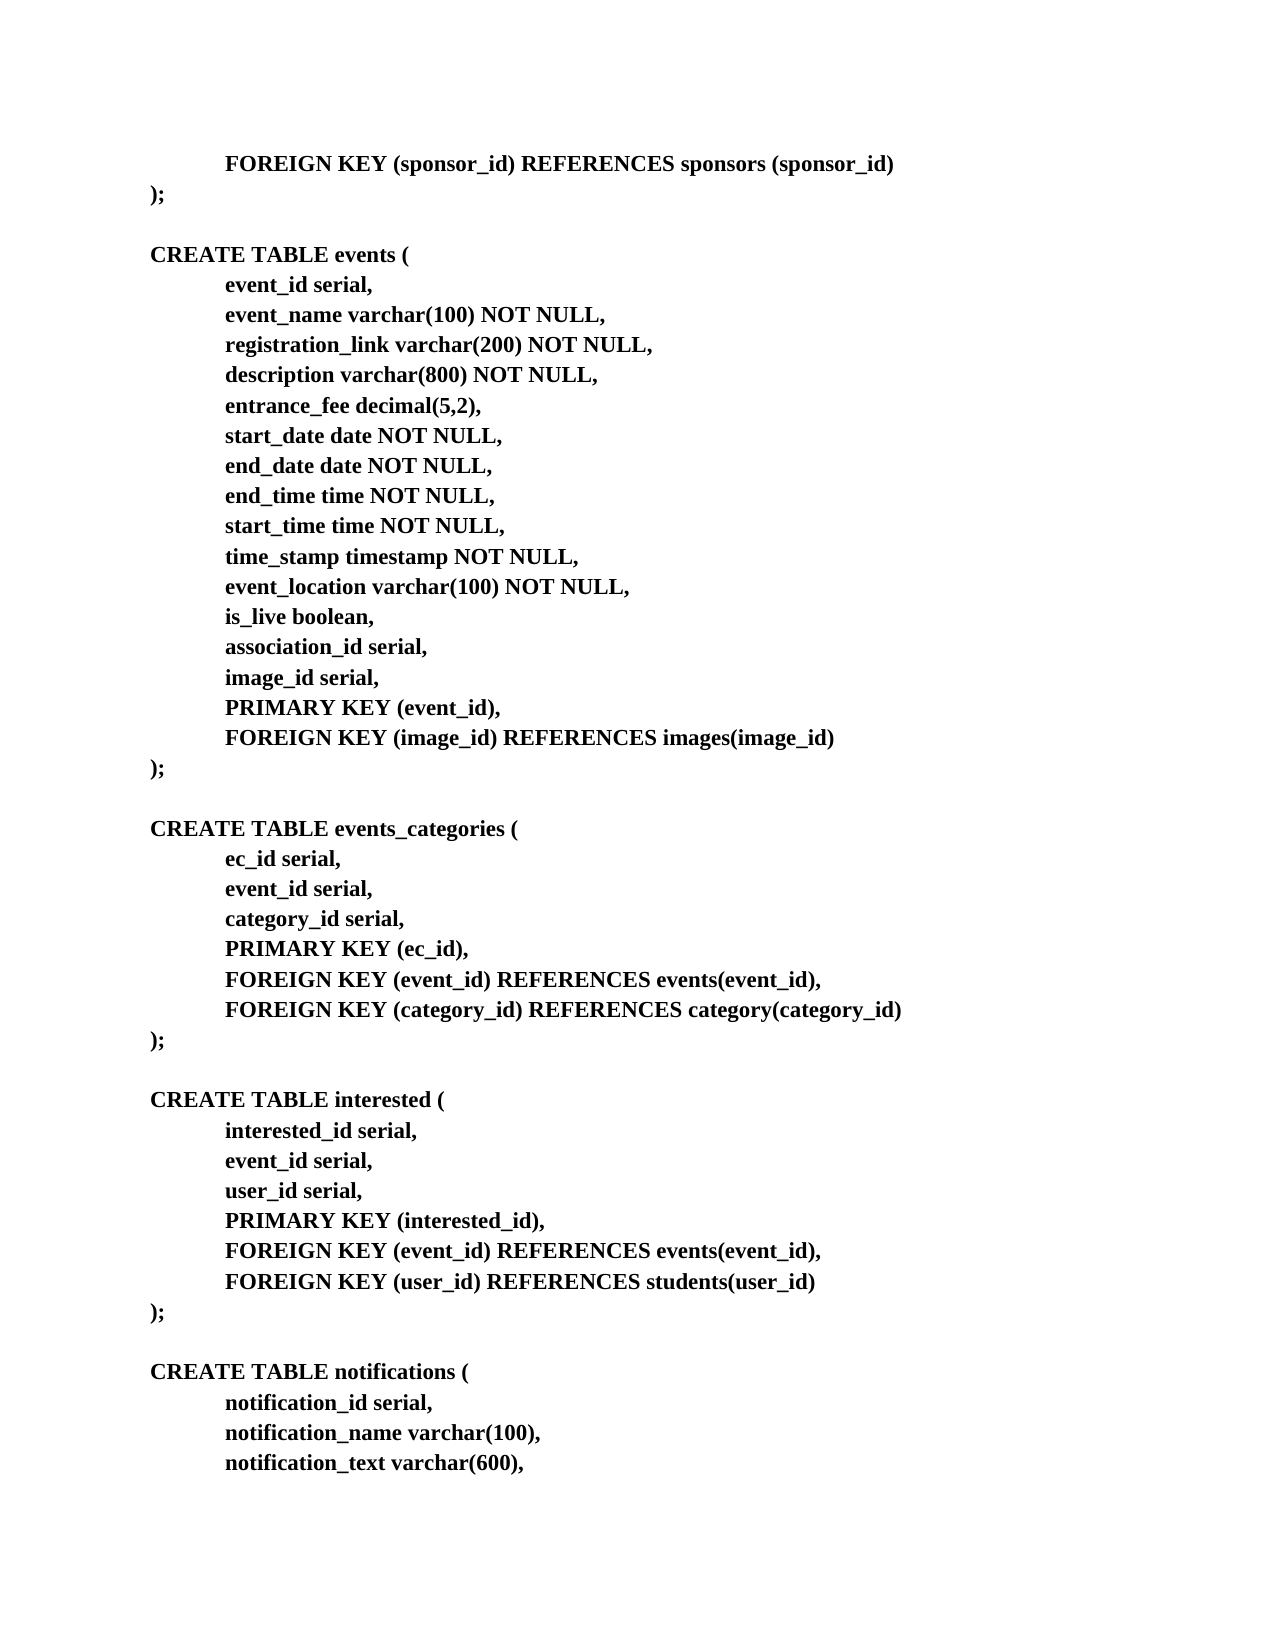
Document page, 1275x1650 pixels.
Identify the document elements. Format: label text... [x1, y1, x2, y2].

text notification_name varchar(100), [150, 1419, 1125, 1445]
text start_date date NOT NULL, [150, 422, 1125, 448]
text end_date date NOT NULL, [150, 452, 1125, 478]
text event_id serial, [150, 271, 1125, 297]
text FOREIGN KEY (event_id) REFERENCES events(event_id), [150, 1237, 1125, 1264]
text PRIMARY KEY (event_id), [150, 694, 1125, 720]
text FOREIGN KEY (event_id) REFERENCES events(event_id), [150, 966, 1125, 992]
text CREATE TABLE events ( [150, 241, 1125, 267]
text association_id serial, [150, 633, 1125, 660]
text entrance_fee decimal(5,2), [150, 392, 1125, 418]
text ); [150, 1026, 1125, 1052]
text CREATE TABLE interested ( [150, 1086, 1125, 1113]
text user_id serial, [150, 1177, 1125, 1203]
text end_time time NOT NULL, [150, 482, 1125, 509]
text start_time time NOT NULL, [150, 512, 1125, 539]
text ); [150, 1298, 1125, 1324]
text FOREIGN KEY (category_id) REFERENCES category(category_id) [150, 996, 1125, 1022]
text interested_id serial, [150, 1117, 1125, 1143]
text time_stamp timestamp NOT NULL, [150, 543, 1125, 569]
text CREATE TABLE notifications ( [150, 1358, 1125, 1385]
text FOREIGN KEY (sponsor_id) REFERENCES sponsors (sponsor_id) [150, 150, 1125, 176]
text notification_id serial, [150, 1388, 1125, 1415]
text CREATE TABLE events_categories ( [150, 814, 1125, 841]
text event_name varchar(100) NOT NULL, [150, 301, 1125, 327]
text FOREIGN KEY (image_id) REFERENCES images(image_id) [150, 724, 1125, 750]
text ); [150, 180, 1125, 207]
text event_id serial, [150, 875, 1125, 901]
text notification_text varchar(600), [150, 1449, 1125, 1475]
text category_id serial, [150, 905, 1125, 932]
text ); [150, 754, 1125, 781]
text event_id serial, [150, 1147, 1125, 1173]
text registration_link varchar(200) NOT NULL, [150, 331, 1125, 358]
text is_live boolean, [150, 603, 1125, 629]
text PRIMARY KEY (ec_id), [150, 935, 1125, 962]
text PRIMARY KEY (interested_id), [150, 1207, 1125, 1234]
text image_id serial, [150, 663, 1125, 690]
text ec_id serial, [150, 845, 1125, 871]
text event_location varchar(100) NOT NULL, [150, 573, 1125, 599]
text description varchar(800) NOT NULL, [150, 361, 1125, 388]
text FOREIGN KEY (user_id) REFERENCES students(user_id) [150, 1268, 1125, 1294]
